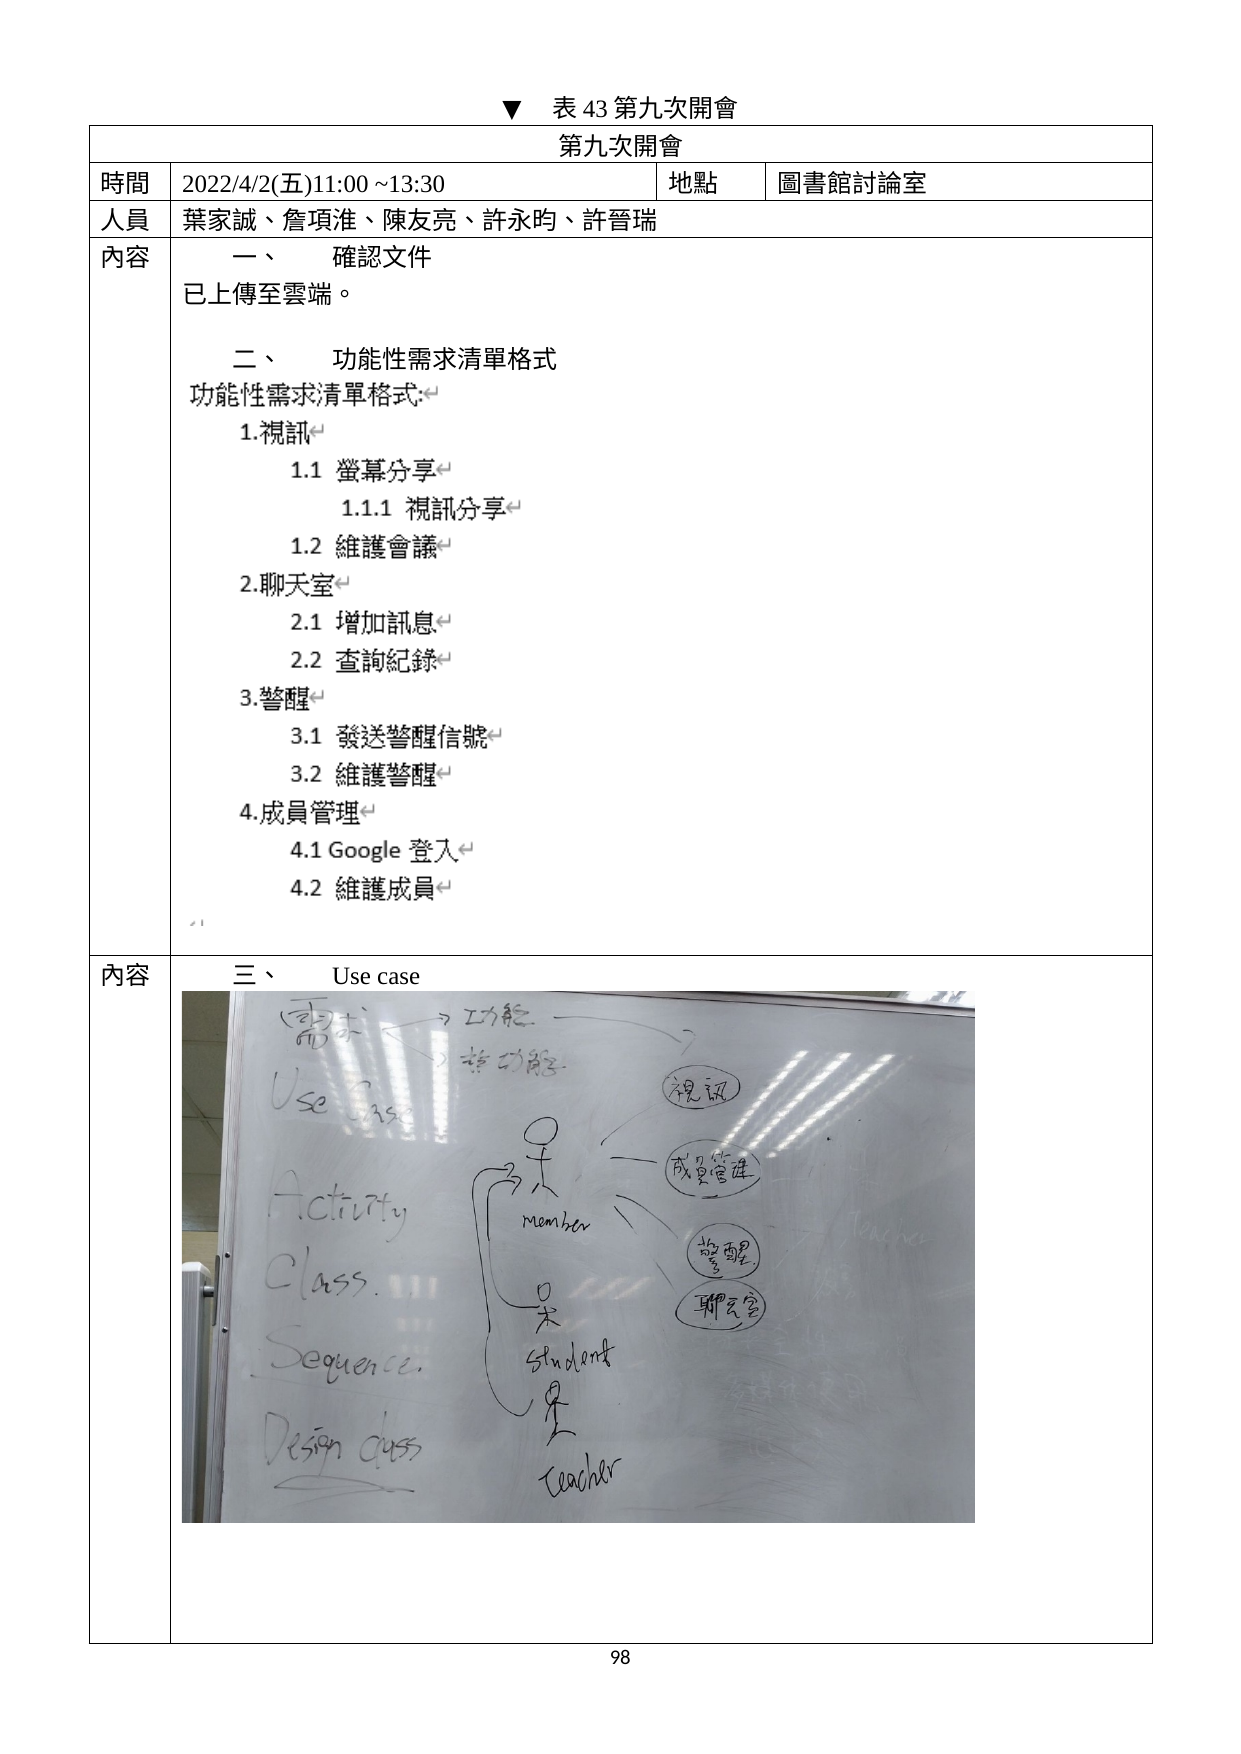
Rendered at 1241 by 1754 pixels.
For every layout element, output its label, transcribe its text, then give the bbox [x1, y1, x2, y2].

table_cell Use case [171, 956, 1152, 1643]
table_cell 內容 [90, 238, 170, 954]
table_cell 內容 [90, 956, 170, 1643]
table_cell 2022/4/2(五)11:00 ~13:30 [171, 163, 656, 199]
table_cell 圖書館討論室 [766, 163, 1152, 199]
table_cell 時間 [90, 163, 170, 199]
table_cell 地點 [657, 163, 765, 199]
table_cell 葉家誠、詹項淮、陳友亮、許永昀、許晉瑞 [171, 201, 1152, 237]
table_cell 確認文件 已上傳至雲端。 功能性需求清單格式 [171, 238, 1152, 954]
table_header 第九次開會 [90, 126, 1152, 162]
table_cell 人員 [90, 201, 170, 237]
picture [181, 375, 549, 926]
picture [181, 991, 975, 1523]
list 表 43 第九次開會 [89, 89, 1152, 125]
